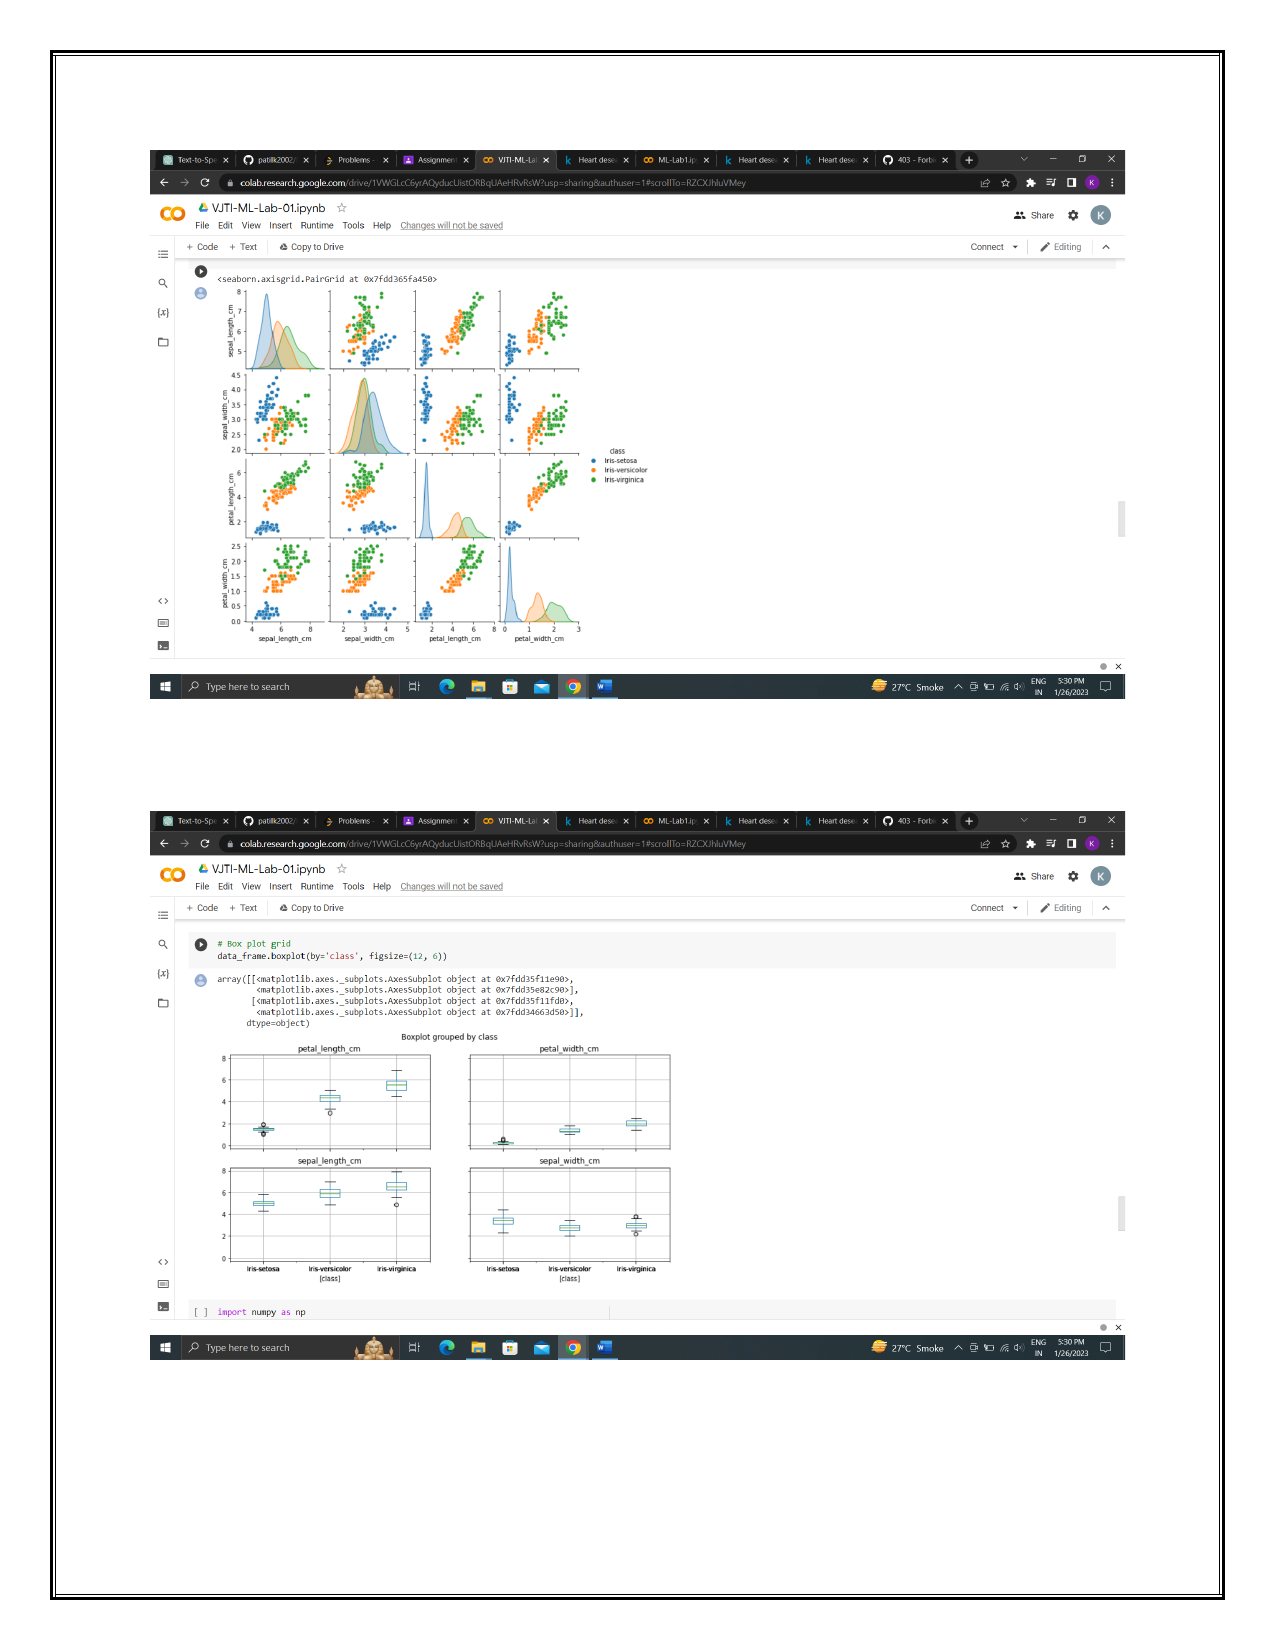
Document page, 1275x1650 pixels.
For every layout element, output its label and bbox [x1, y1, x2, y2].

picture [150, 811, 1125, 1360]
picture [150, 150, 1125, 699]
